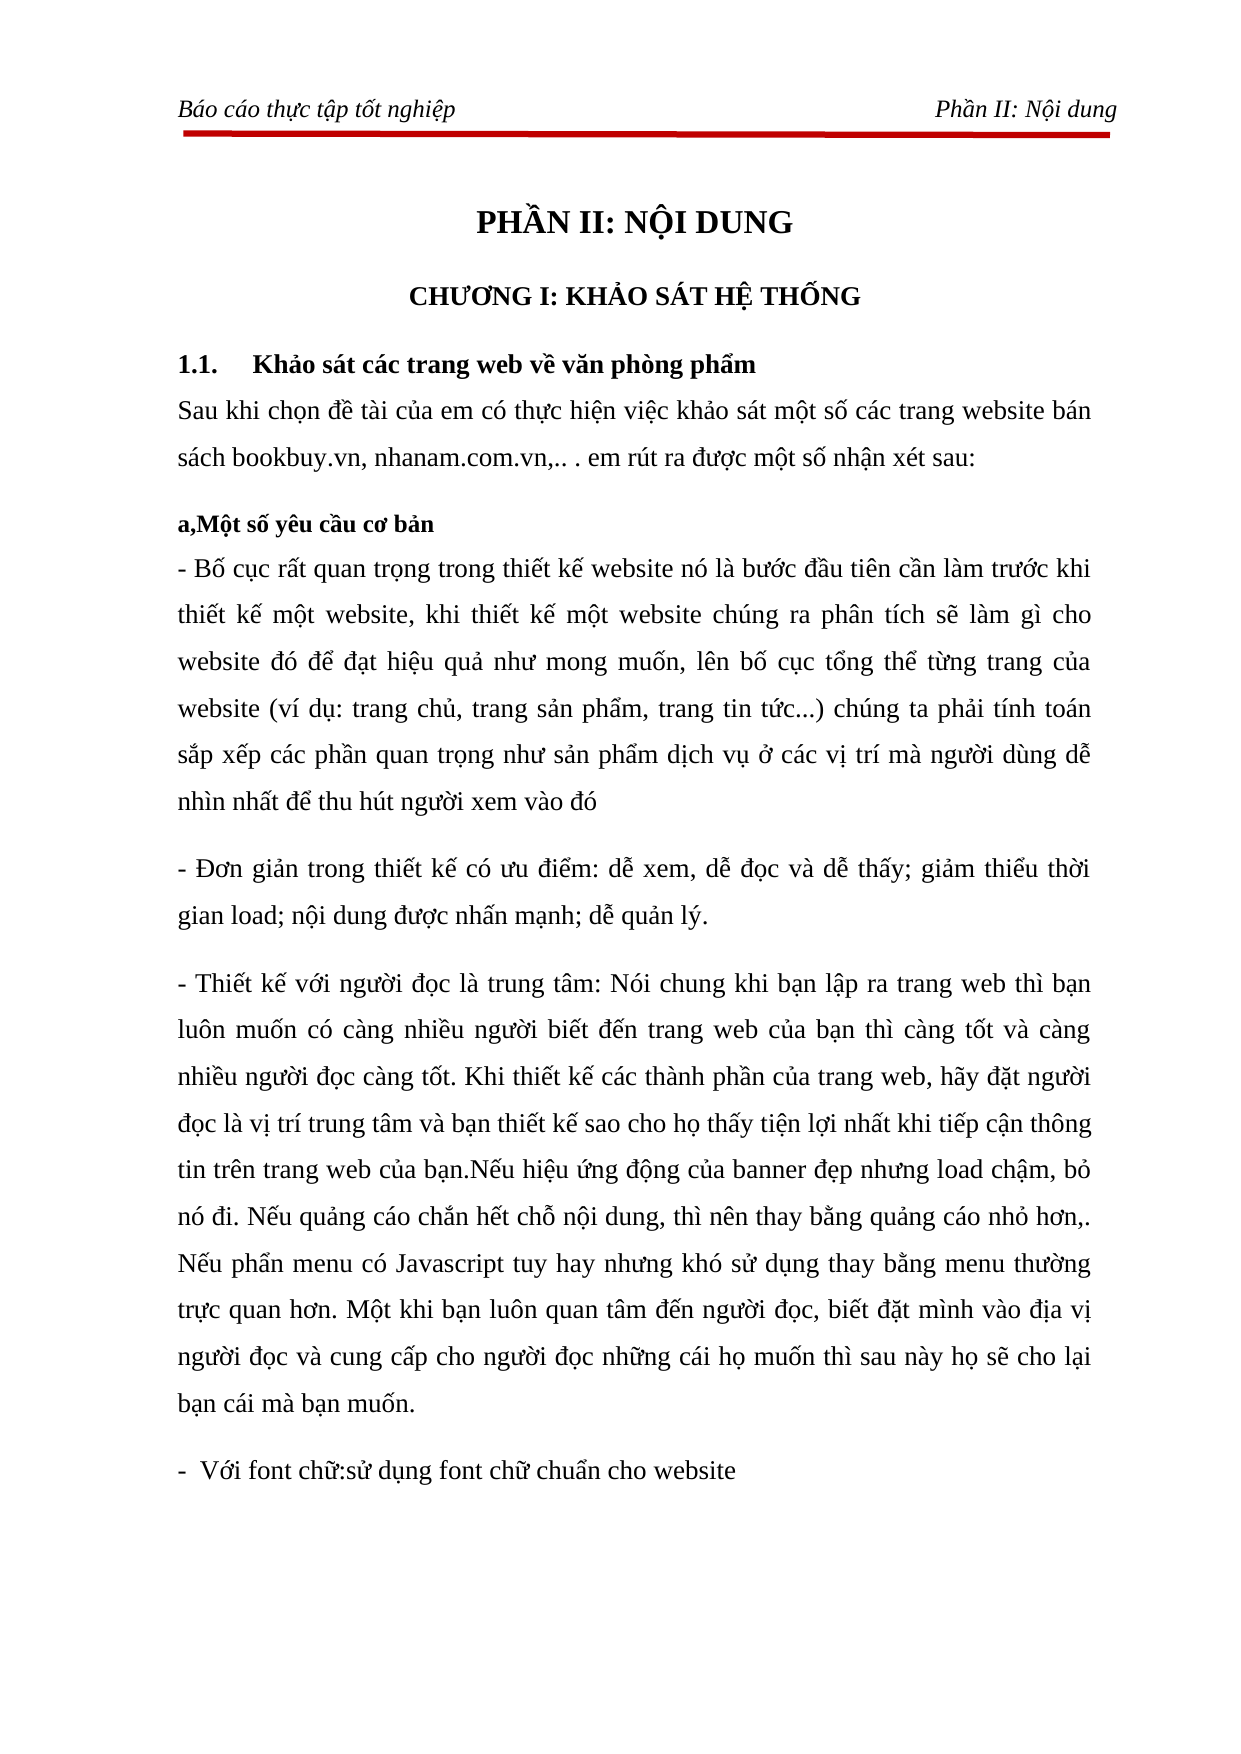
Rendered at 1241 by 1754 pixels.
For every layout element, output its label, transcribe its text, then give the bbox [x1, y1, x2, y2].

text - Với font chữ:sử dụng font chữ chuẩn cho website [177, 1454, 1092, 1485]
text Sau khi chọn đề tài của em có thực hiện việc khảo sát một số các trang website bán sách bookbuy.vn, nhanam.com.vn,.. . em rút ra được một số nhận xét sau: [177, 394, 1092, 472]
text - Thiết kế với người đọc là trung tâm: Nói chung khi bạn lập ra trang web thì bạn luôn muốn có càng nhiều người biết đến trang web của bạn thì càng tốt và càng nhiều người đọc càng tốt. Khi thiết kế các thành phần của trang web, hãy đặt người đọc là vị trí trung tâm và bạn thiết kế sao cho họ thấy tiện lợi nhất khi tiếp cận thông tin trên trang web của bạn.Nếu hiệu ứng động của banner đẹp nhưng load chậm, bỏ nó đi. Nếu quảng cáo chắn hết chỗ nội dung, thì nên thay bằng quảng cáo nhỏ hơn,. Nếu phẩn menu có Javascript tuy hay nhưng khó sử dụng thay bằng menu thường trực quan hơn. Một khi bạn luôn quan tâm đến người đọc, biết đặt mình vào địa vị người đọc và cung cấp cho người đọc những cái họ muốn thì sau này họ sẽ cho lại bạn cái mà bạn muốn. [177, 967, 1092, 1418]
subtitle a,Một số yêu cầu cơ bản [177, 509, 1092, 537]
text - Đơn giản trong thiết kế có ưu điểm: dễ xem, dễ đọc và dễ thấy; giảm thiểu thời gian load; nội dung được nhấn mạnh; dễ quản lý. [177, 853, 1092, 930]
subtitle PHẦN II: NỘI DUNG [177, 202, 1092, 240]
text - Bố cục rất quan trọng trong thiết kế website nó là bước đầu tiên cần làm trước khi thiết kế một website, khi thiết kế một website chúng ra phân tích sẽ làm gì cho website đó để đạt hiệu quả như mong muốn, lên bố cục tổng thể từng trang của website (ví dụ: trang chủ, trang sản phẩm, trang tin tức...) chúng ta phải tính toán sắp xếp các phần quan trọng như sản phẩm dịch vụ ở các vị trí mà người dùng dễ nhìn nhất để thu hút người xem vào đó [177, 552, 1092, 816]
subtitle CHƯƠNG I: KHẢO SÁT HỆ THỐNG [177, 280, 1092, 311]
subtitle Khảo sát các trang web về văn phòng phẩm [177, 348, 1092, 379]
